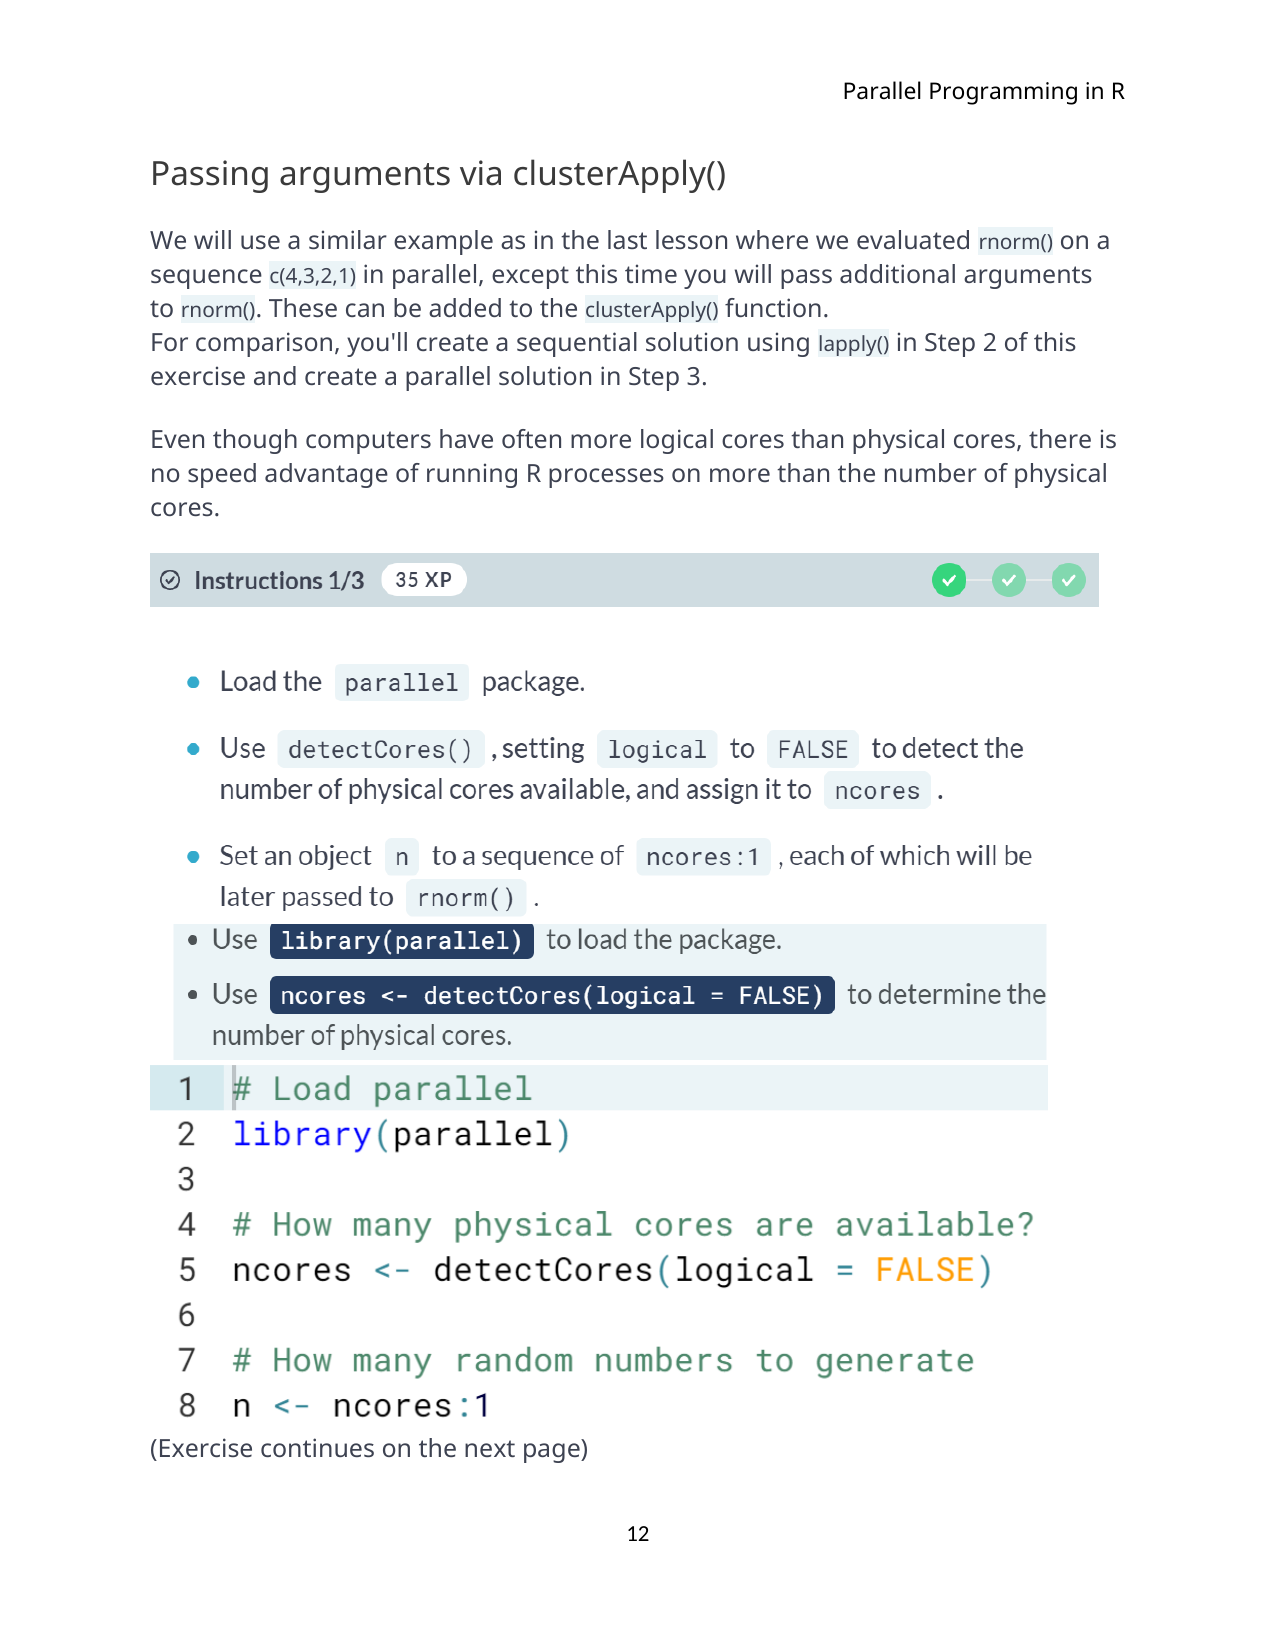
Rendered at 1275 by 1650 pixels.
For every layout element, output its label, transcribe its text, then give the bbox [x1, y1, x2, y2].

text Even though computers have often more logical cores than physical cores, there is no speed advantage of running R processes on more than the number of physical cores. [150, 422, 1125, 524]
subtitle Passing arguments via clusterApply() [150, 150, 1125, 195]
text For comparison, you'll create a sequential solution using lapply() in Step 2 of this exercise and create a parallel solution in Step 3. [150, 324, 1125, 393]
text We will use a similar example as in the last lesson where we evaluated rnorm() on a sequence c(4,3,2,1) in parallel, except this time you will pass additional arguments to rnorm(). These can be added to the clusterApply() function. [150, 222, 1125, 324]
picture [150, 553, 1099, 1432]
text (Exercise continues on the next page) [150, 1062, 1125, 1465]
